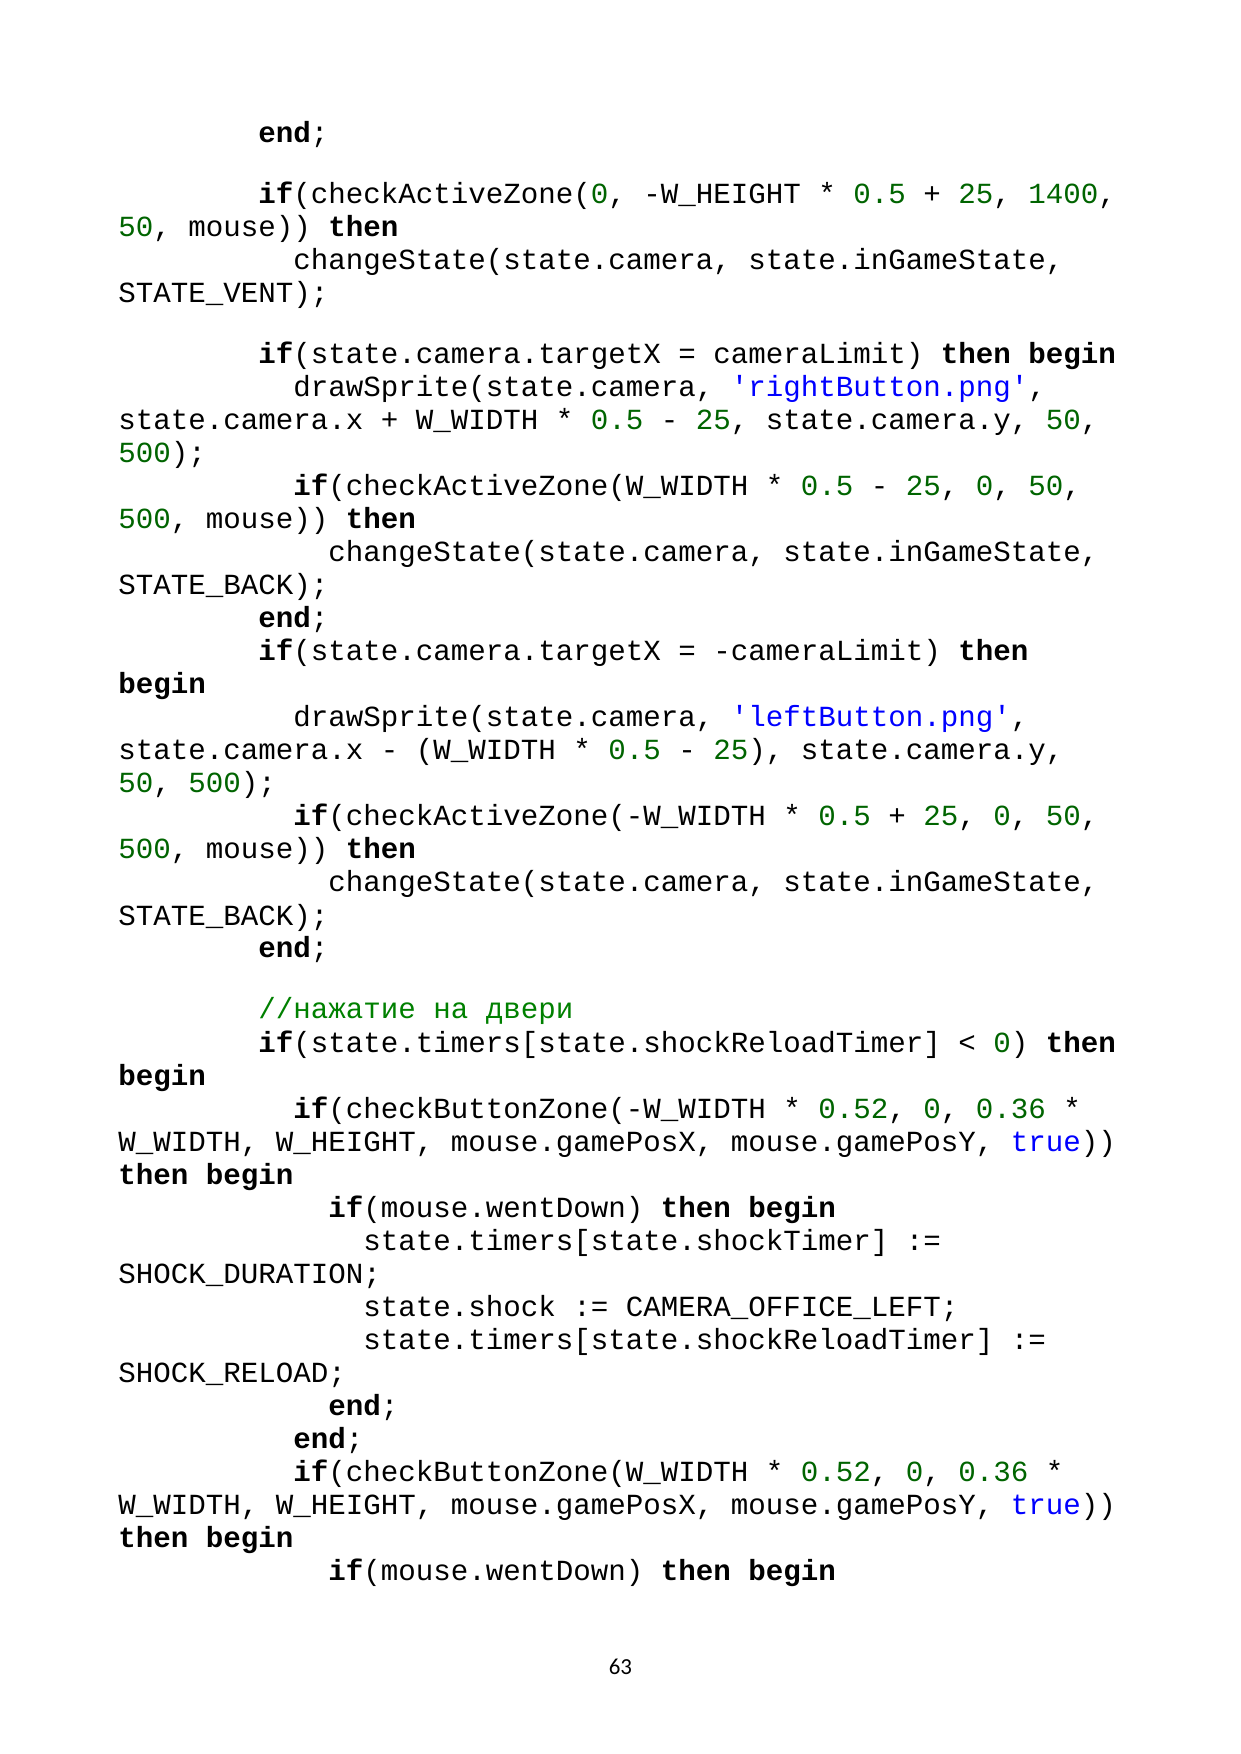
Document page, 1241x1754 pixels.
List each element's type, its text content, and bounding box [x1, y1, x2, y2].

text drawSprite(state.camera, 'rightButton.png', state.camera.x + W_WIDTH * 0.5 - 25, state.camera.y, 50, 500); [118, 372, 1122, 471]
text changeState(state.camera, state.inGameState, STATE_VENT); [118, 245, 1122, 311]
text changeState(state.camera, state.inGameState, STATE_BACK); [118, 868, 1122, 934]
text state.shock := CAMERA_OFFICE_LEFT; [118, 1292, 1122, 1325]
text if(state.timers[state.shockReloadTimer] < 0) then begin [118, 1028, 1122, 1094]
text if(checkActiveZone(W_WIDTH * 0.5 - 25, 0, 50, 500, mouse)) then [118, 471, 1122, 537]
text //нажатие на двери [118, 995, 1122, 1028]
text end; [118, 1424, 1122, 1457]
text if(checkButtonZone(-W_WIDTH * 0.52, 0, 0.36 * W_WIDTH, W_HEIGHT, mouse.gamePosX, mouse.gamePosY, true)) then begin [118, 1094, 1122, 1193]
text state.timers[state.shockTimer] := SHOCK_DURATION; [118, 1226, 1122, 1292]
text if(checkButtonZone(W_WIDTH * 0.52, 0, 0.36 * W_WIDTH, W_HEIGHT, mouse.gamePosX, mouse.gamePosY, true)) then begin [118, 1457, 1122, 1556]
text end; [118, 934, 1122, 967]
text end; [118, 603, 1122, 636]
text if(mouse.wentDown) then begin [118, 1193, 1122, 1226]
text if(checkActiveZone(-W_WIDTH * 0.5 + 25, 0, 50, 500, mouse)) then [118, 802, 1122, 868]
text end; [118, 118, 1122, 151]
text if(mouse.wentDown) then begin [118, 1556, 1122, 1589]
text if(checkActiveZone(0, -W_HEIGHT * 0.5 + 25, 1400, 50, mouse)) then [118, 179, 1122, 245]
text changeState(state.camera, state.inGameState, STATE_BACK); [118, 537, 1122, 603]
text end; [118, 1391, 1122, 1424]
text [118, 1325, 1122, 1391]
text if(state.camera.targetX = -cameraLimit) then begin [118, 636, 1122, 702]
text if(state.camera.targetX = cameraLimit) then begin [118, 339, 1122, 372]
text drawSprite(state.camera, 'leftButton.png', state.camera.x - (W_WIDTH * 0.5 - 25), state.camera.y, 50, 500); [118, 702, 1122, 802]
